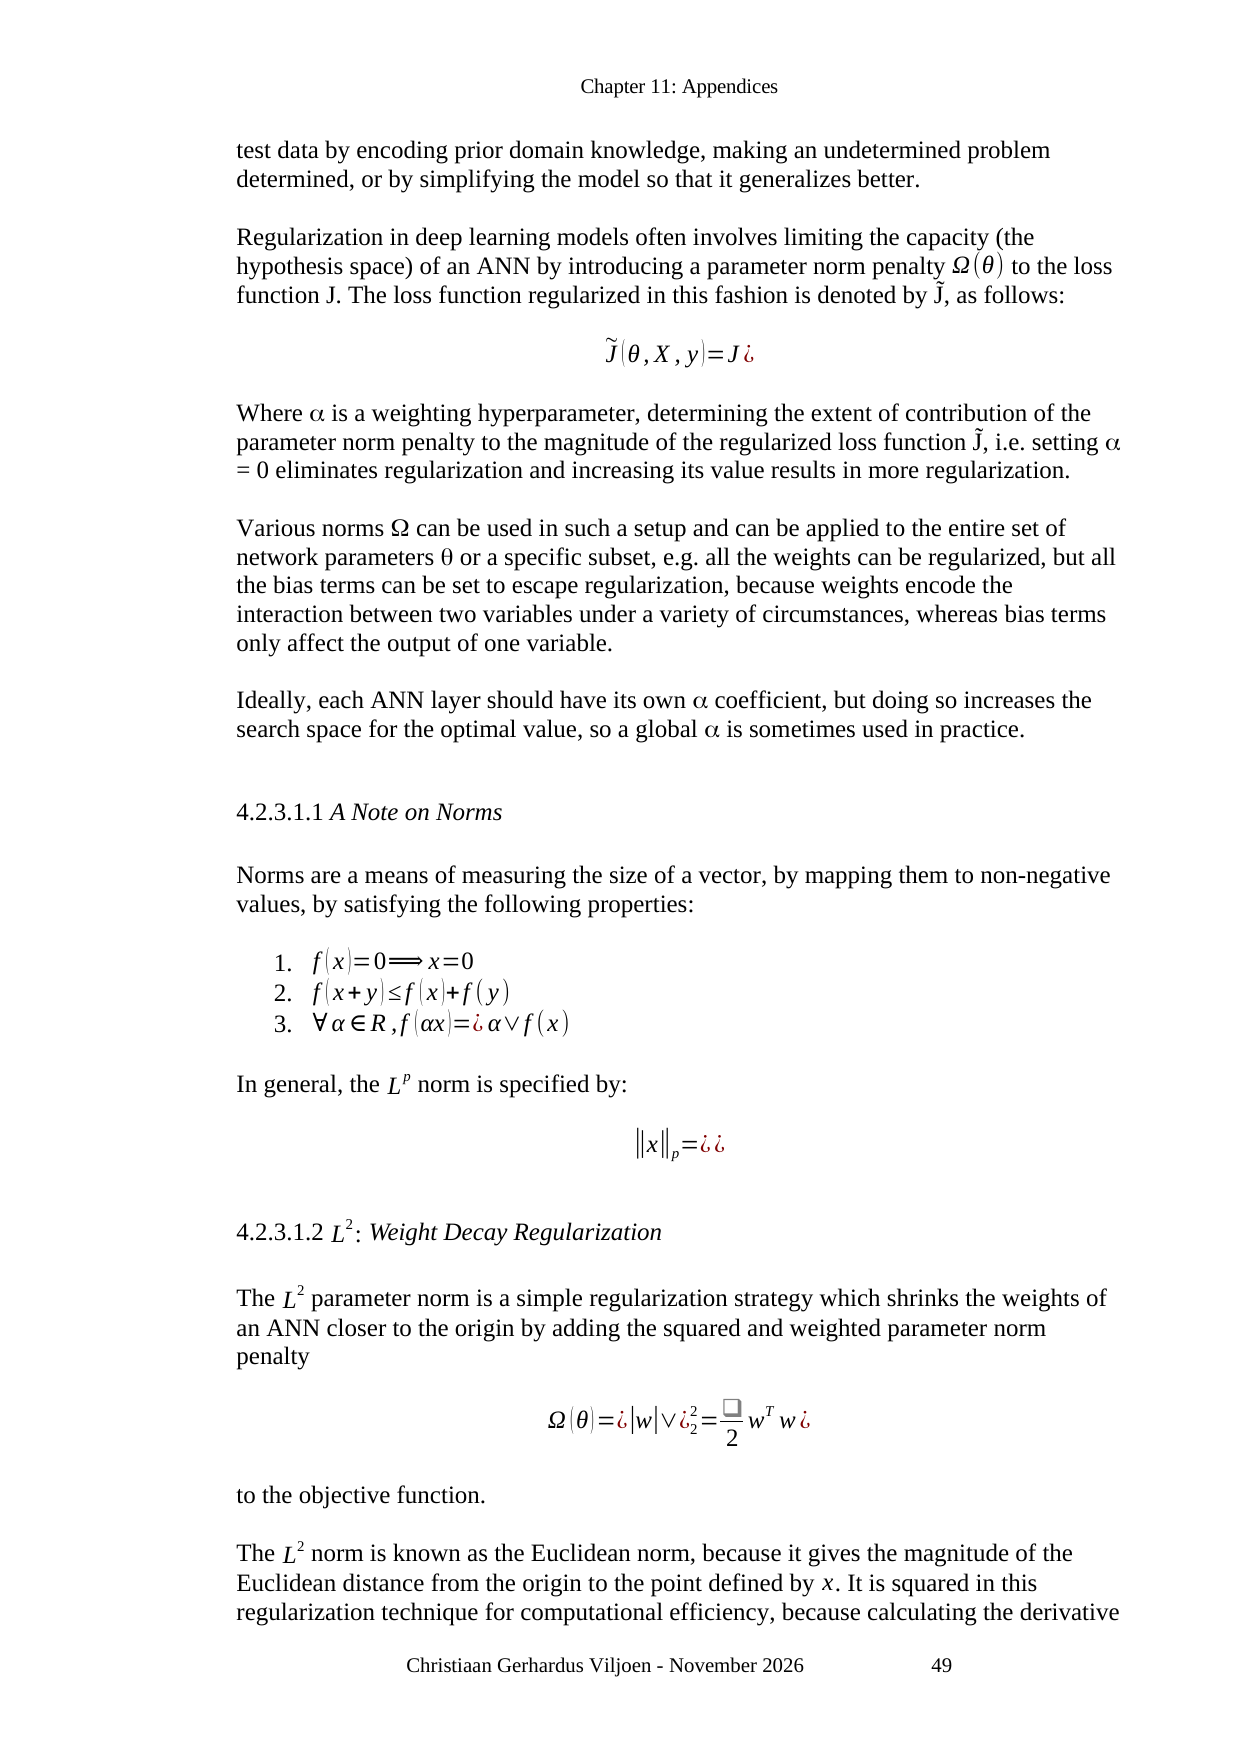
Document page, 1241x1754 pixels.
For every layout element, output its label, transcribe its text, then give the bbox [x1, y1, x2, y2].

text In general, the norm is specified by: [236, 1068, 1122, 1099]
subtitle A Note on Norms [236, 797, 1122, 825]
text The parameter norm is a simple regularization strategy which shrinks the weights of an ANN closer to the origin by adding the squared and weighted parameter norm penalty [236, 1282, 1122, 1370]
text Regularization in deep learning models often involves limiting the capacity (the hypothesis space) of an ANN by introducing a parameter norm penalty to the loss function J. The loss function regularized in this fashion is denoted by J̃, as follows: [236, 222, 1122, 309]
subtitle Weight Decay Regularization [236, 1215, 1122, 1247]
text to the objective function. [236, 1480, 1122, 1508]
text Norms are a means of measuring the size of a vector, by mapping them to non-negative values, by satisfying the following properties: [236, 860, 1122, 918]
text Where is a weighting hyperparameter, determining the extent of contribution of the parameter norm penalty to the magnitude of the regularized loss function J̃, i.e. setting = 0 eliminates regularization and increasing its value results in more regularization. [236, 398, 1122, 484]
text Ideally, each ANN layer should have its own coefficient, but doing so increases the search space for the optimal value, so a global is sometimes used in practice. [236, 685, 1122, 743]
text Various norms can be used in such a setup and can be applied to the entire set of network parameters or a specific subset, e.g. all the weights can be regularized, but all the bias terms can be set to escape regularization, because weights encode the interaction between two variables under a variety of circumstances, whereas bias terms only affect the output of one variable. [236, 513, 1122, 657]
